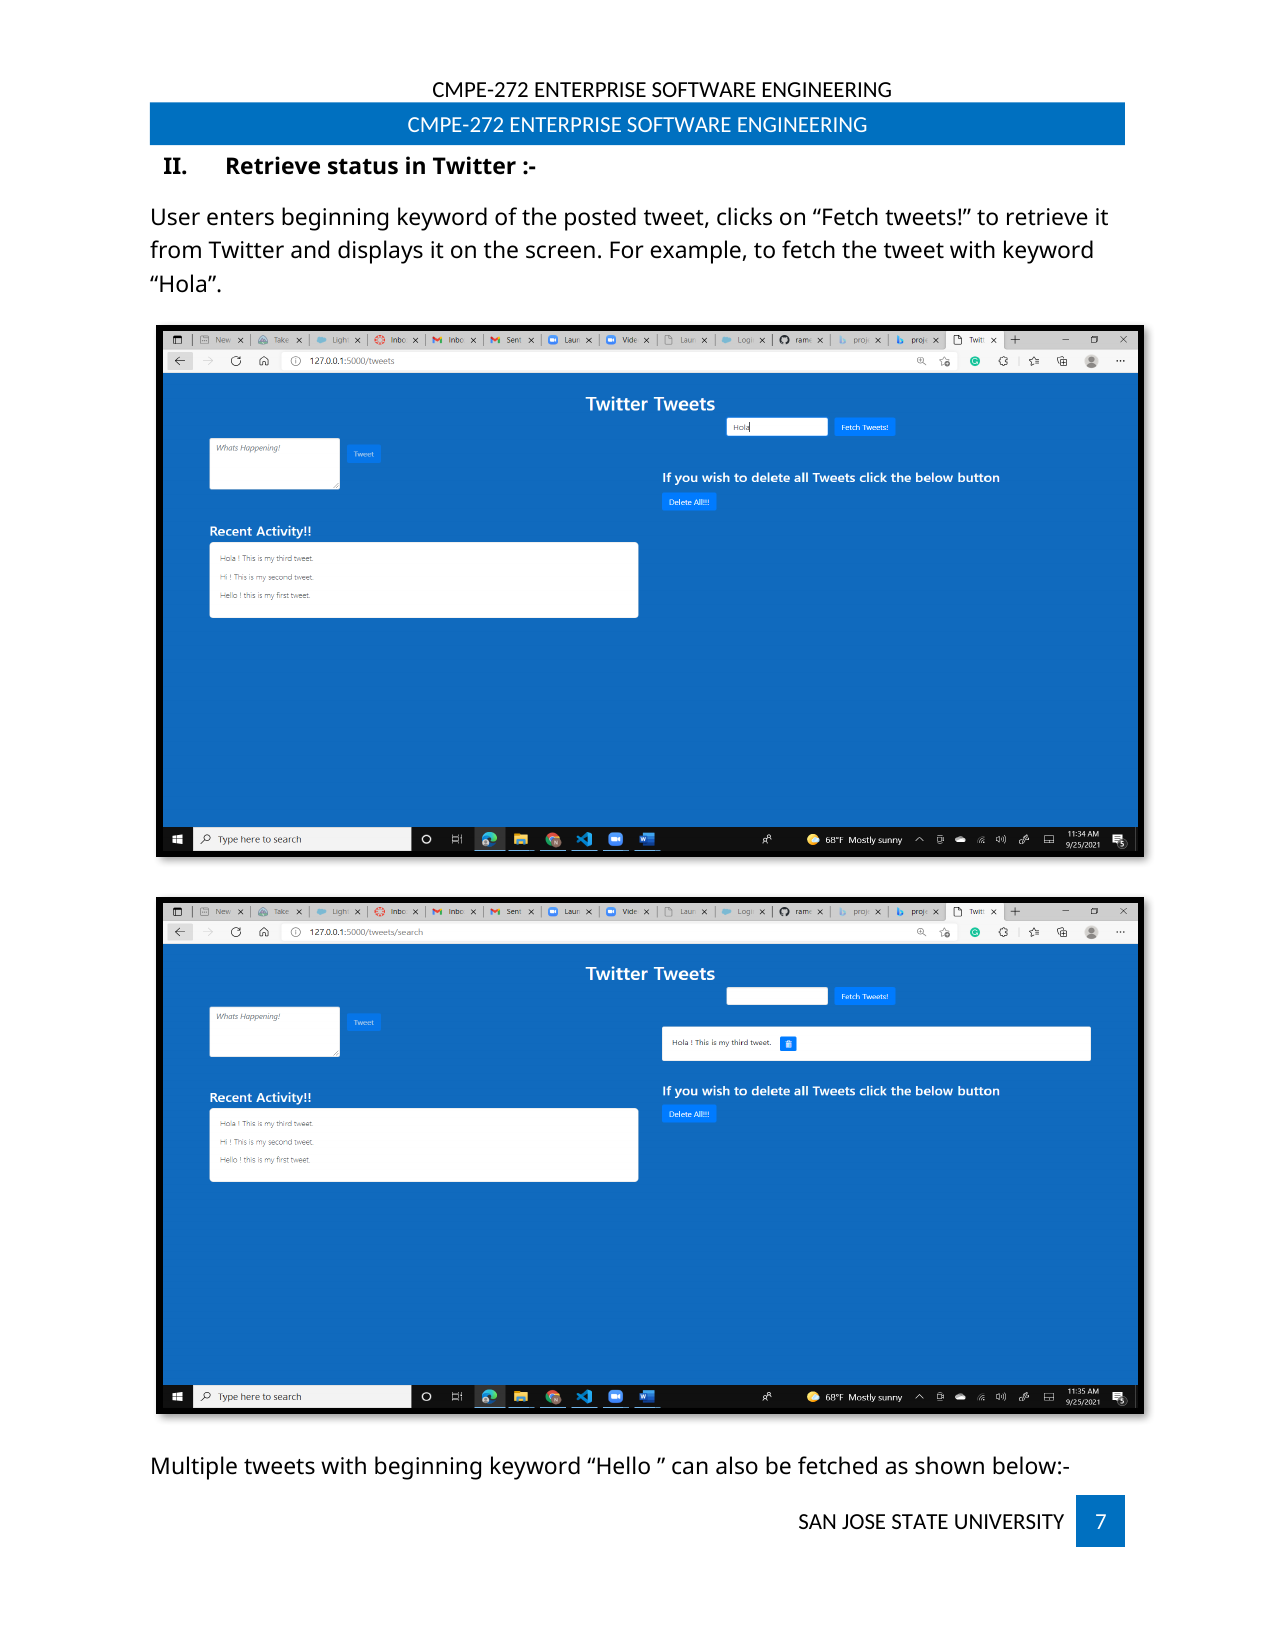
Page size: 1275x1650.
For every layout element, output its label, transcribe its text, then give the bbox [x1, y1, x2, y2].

picture [163, 331, 1138, 851]
text User enters beginning keyword of the posted tweet, clicks on “Fetch tweets!” to retrieve it from Twitter and displays it on the screen. For example, to fetch the tweet with keyword “Hola”. [150, 200, 1125, 299]
list Retrieve status in Twitter :- [187, 150, 1125, 181]
picture [163, 903, 1138, 1408]
text Multiple tweets with beginning keyword “Hello ” can also be fetched as shown below:- [150, 1450, 1125, 1481]
